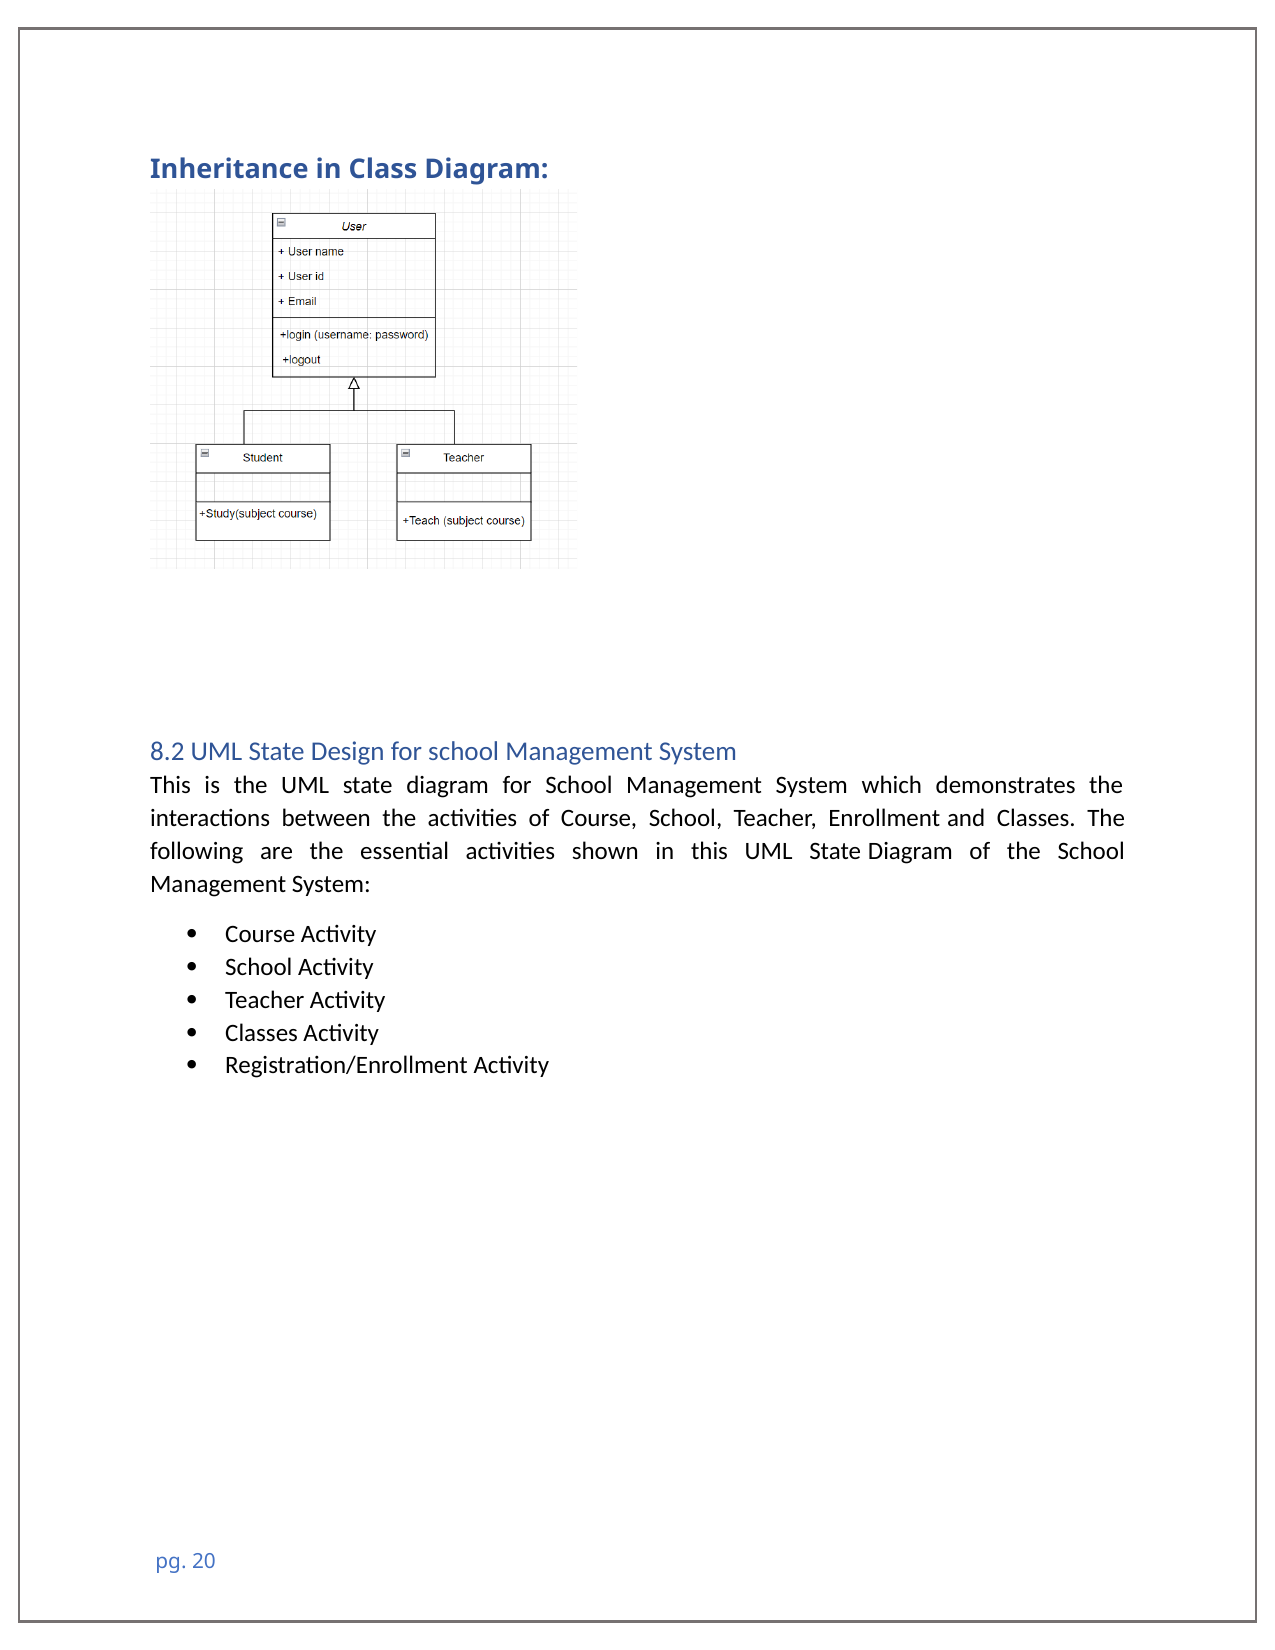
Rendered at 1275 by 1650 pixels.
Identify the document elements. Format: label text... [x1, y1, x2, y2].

list Registration/Enrollment Activity [187, 1050, 1125, 1080]
list School Activity [187, 951, 1125, 981]
list Teacher Activity [187, 984, 1125, 1014]
list Course Activity [187, 918, 1125, 948]
list Classes Activity [187, 1017, 1125, 1047]
picture [150, 189, 578, 569]
subtitle 8.2 UML State Design for school Management System [150, 734, 1125, 767]
text This is the UML state diagram for School Management System which demonstrates the interactions between the activities of Course, School, Teacher, Enrollment and Classes. The following are the essential activities shown in this UML State Diagram of the School Management System: [150, 770, 1125, 899]
subtitle Inheritance in Class Diagram: [150, 150, 1125, 187]
